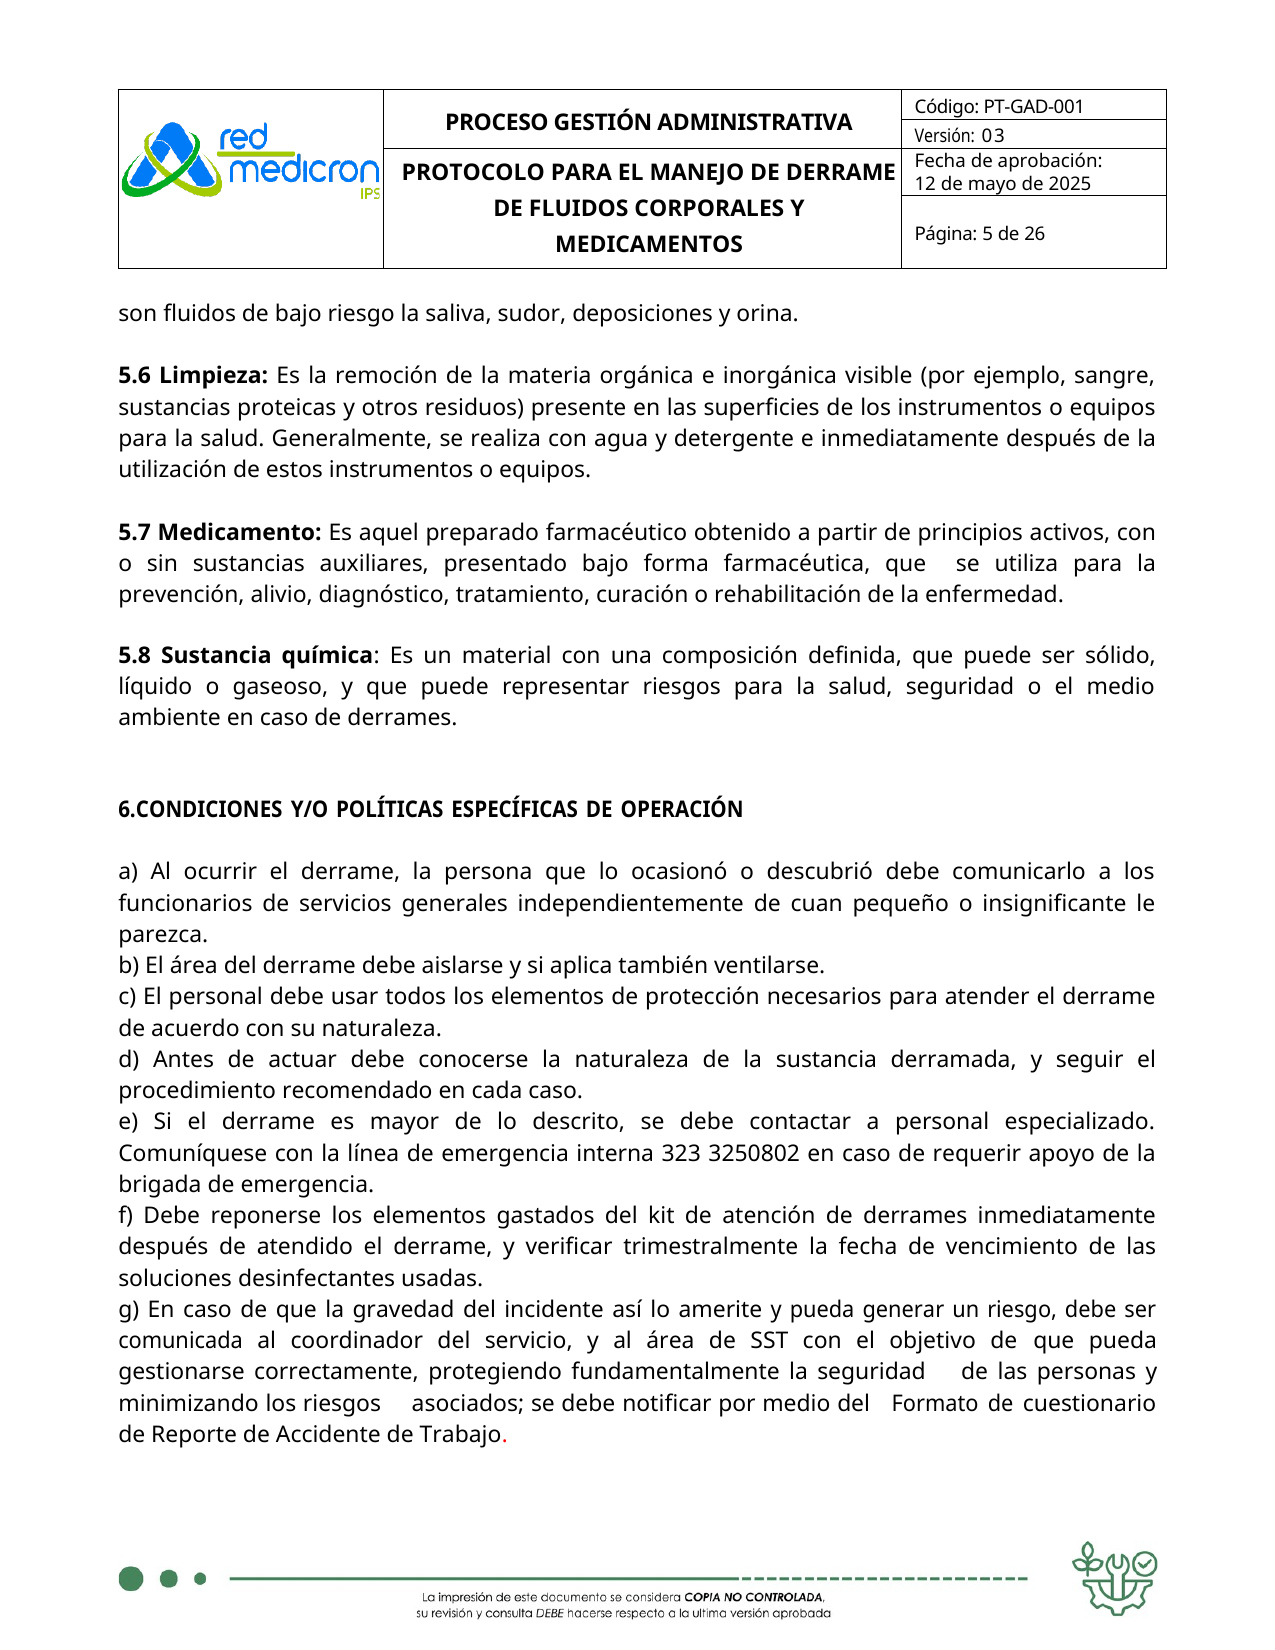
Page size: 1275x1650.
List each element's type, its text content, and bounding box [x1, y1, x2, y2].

text f) Debe reponerse los elementos gastados del kit de atención de derrames inmediatamente después de atendido el derrame, y verificar trimestralmente la fecha de vencimiento de las soluciones desinfectantes usadas. [118, 1199, 1157, 1293]
picture [118, 1541, 1158, 1621]
text a) Al ocurrir el derrame, la persona que lo ocasionó o descubrió debe comunicarlo a los funcionarios de servicios generales independientemente de cuan pequeño o insignificante le parezca. [118, 855, 1157, 949]
text g) En caso de que la gravedad del incidente así lo amerite y pueda generar un riesgo, debe ser comunicada al coordinador del servicio, y al área de SST con el objetivo de que pueda gestionarse correctamente, protegiendo fundamentalmente la seguridad de las personas y minimizando los riesgos asociados; se debe notificar por medio del Formato de cuestionario de Reporte de Accidente de Trabajo. [118, 1293, 1157, 1449]
text 6.CONDICIONES Y/O POLÍTICAS ESPECÍFICAS DE OPERACIÓN [118, 793, 1157, 824]
text d) Antes de actuar debe conocerse la naturaleza de la sustancia derramada, y seguir el procedimiento recomendado en cada caso. [118, 1043, 1157, 1105]
picture [121, 122, 380, 199]
text b) El área del derrame debe aislarse y si aplica también ventilarse. [118, 949, 1157, 980]
text e) Si el derrame es mayor de lo descrito, se debe contactar a personal especializado. Comuníquese con la línea de emergencia interna 323 3250802 en caso de requerir apoyo de la brigada de emergencia. [118, 1105, 1157, 1199]
text c) El personal debe usar todos los elementos de protección necesarios para atender el derrame de acuerdo con su naturaleza. [118, 980, 1157, 1043]
text 5.7 Medicamento: Es aquel preparado farmacéutico obtenido a partir de principios activos, con o sin sustancias auxiliares, presentado bajo forma farmacéutica, que se utiliza para la prevención, alivio, diagnóstico, tratamiento, curación o rehabilitación de la enfermedad. [118, 516, 1157, 609]
text 5.6 Limpieza: Es la remoción de la materia orgánica e inorgánica visible (por ejemplo, sangre, sustancias proteicas y otros residuos) presente en las superficies de los instrumentos o equipos para la salud. Generalmente, se realiza con agua y detergente e inmediatamente después de la utilización de estos instrumentos o equipos. [118, 359, 1157, 484]
text 5.8 Sustancia química: Es un material con una composición definida, que puede ser sólido, líquido o gaseoso, y que puede representar riesgos para la salud, seguridad o el medio ambiente en caso de derrames. [118, 639, 1157, 732]
